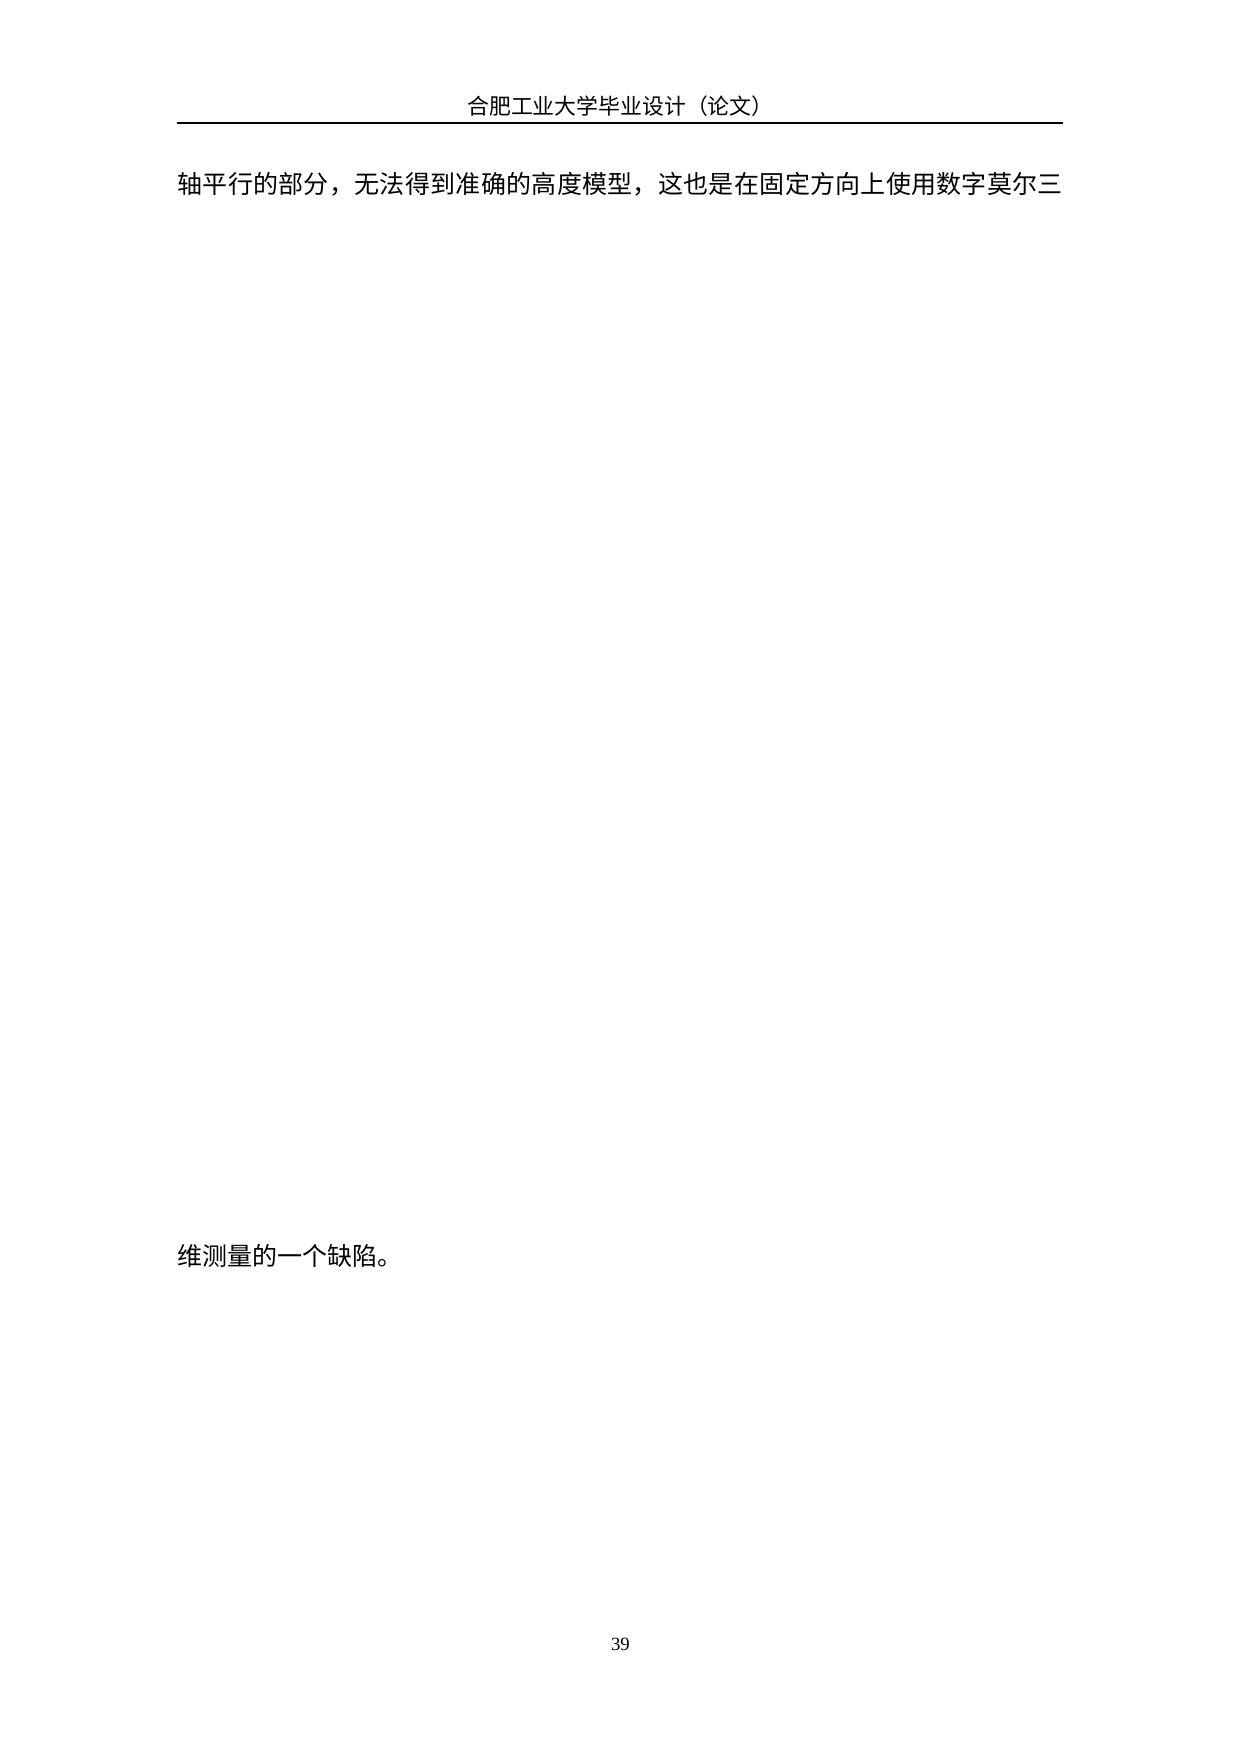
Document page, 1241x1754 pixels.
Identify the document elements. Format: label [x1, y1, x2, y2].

text [177, 150, 1063, 1287]
